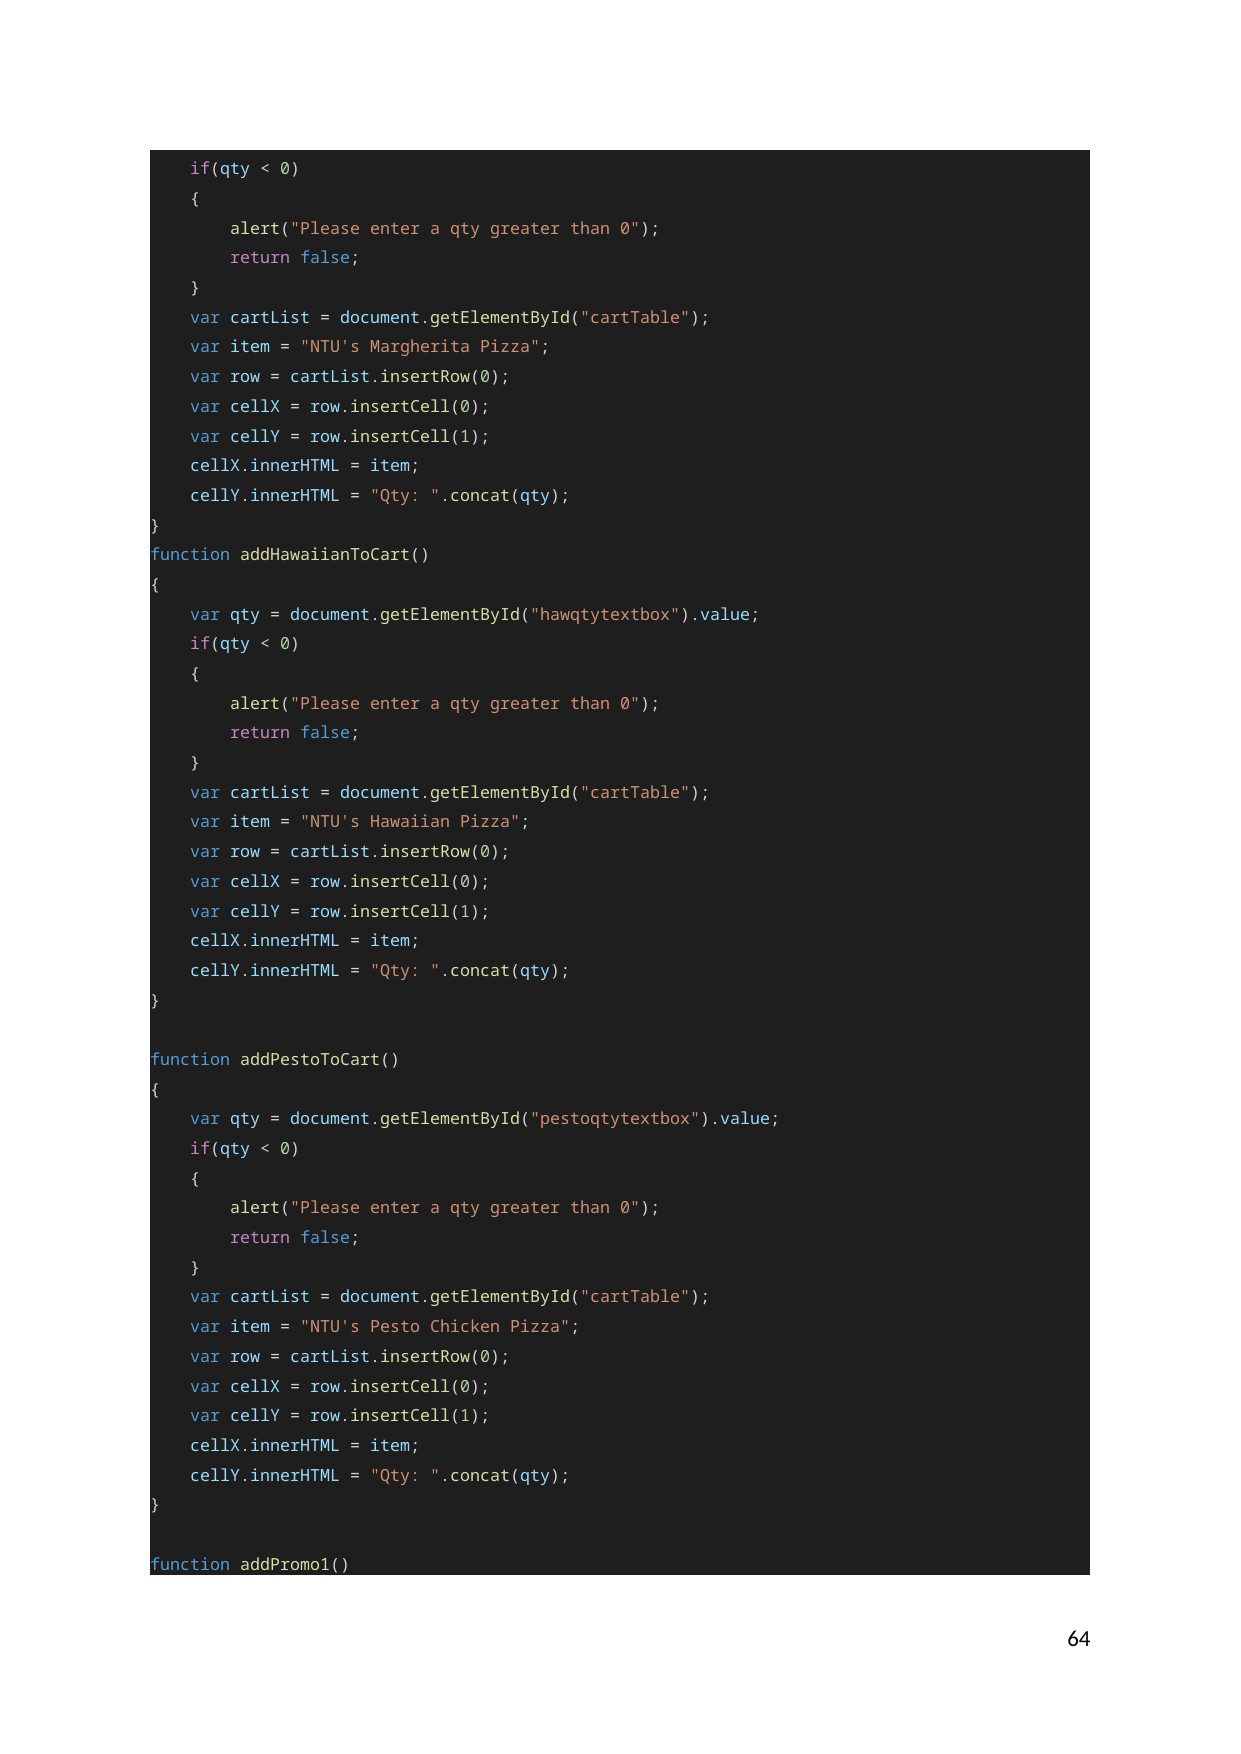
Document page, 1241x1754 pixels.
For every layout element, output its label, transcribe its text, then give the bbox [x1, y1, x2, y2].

text cellX.innerHTML = item; [150, 922, 1090, 952]
text var row = cartList.insertRow(0); [150, 833, 1090, 862]
text var cellX = row.insertCell(0); [150, 1367, 1090, 1397]
text cellY.innerHTML = "Qty: ".concat(qty); [150, 952, 1090, 981]
text { [150, 1159, 1090, 1189]
text var cellY = row.insertCell(1); [150, 417, 1090, 447]
text return false; [150, 1219, 1090, 1248]
text } [150, 981, 1090, 1011]
text var item = "NTU's Margherita Pizza"; [150, 328, 1090, 358]
text { [150, 566, 1090, 595]
text cellY.innerHTML = "Qty: ".concat(qty); [150, 1456, 1090, 1486]
text alert("Please enter a qty greater than 0"); [150, 209, 1090, 239]
text } [150, 744, 1090, 773]
text if(qty < 0) [150, 150, 1090, 180]
text var cartList = document.getElementById("cartTable"); [150, 298, 1090, 328]
text cellY.innerHTML = "Qty: ".concat(qty); [150, 477, 1090, 506]
text var row = cartList.insertRow(0); [150, 358, 1090, 387]
text function addHawaiianToCart() [150, 536, 1090, 566]
text var item = "NTU's Pesto Chicken Pizza"; [150, 1308, 1090, 1337]
text alert("Please enter a qty greater than 0"); [150, 1189, 1090, 1219]
text if(qty < 0) [150, 625, 1090, 655]
text { [150, 1070, 1090, 1100]
text } [150, 506, 1090, 536]
text function addPestoToCart() [150, 1041, 1090, 1070]
text cellX.innerHTML = item; [150, 1427, 1090, 1456]
text var cellY = row.insertCell(1); [150, 1397, 1090, 1427]
text var qty = document.getElementById("pestoqtytextbox").value; [150, 1100, 1090, 1130]
text var row = cartList.insertRow(0); [150, 1337, 1090, 1367]
text if(qty < 0) [150, 1130, 1090, 1159]
text var cellX = row.insertCell(0); [150, 862, 1090, 892]
text } [150, 269, 1090, 298]
text var cellY = row.insertCell(1); [150, 892, 1090, 922]
text var cartList = document.getElementById("cartTable"); [150, 773, 1090, 803]
text var item = "NTU's Hawaiian Pizza"; [150, 803, 1090, 833]
text return false; [150, 239, 1090, 269]
text return false; [150, 714, 1090, 744]
text } [150, 1248, 1090, 1278]
text { [150, 180, 1090, 209]
text function addPromo1() [150, 1545, 1090, 1575]
text var cellX = row.insertCell(0); [150, 387, 1090, 417]
text alert("Please enter a qty greater than 0"); [150, 684, 1090, 714]
text var cartList = document.getElementById("cartTable"); [150, 1278, 1090, 1308]
text cellX.innerHTML = item; [150, 447, 1090, 477]
text { [150, 655, 1090, 684]
text var qty = document.getElementById("hawqtytextbox").value; [150, 595, 1090, 625]
text } [150, 1486, 1090, 1516]
